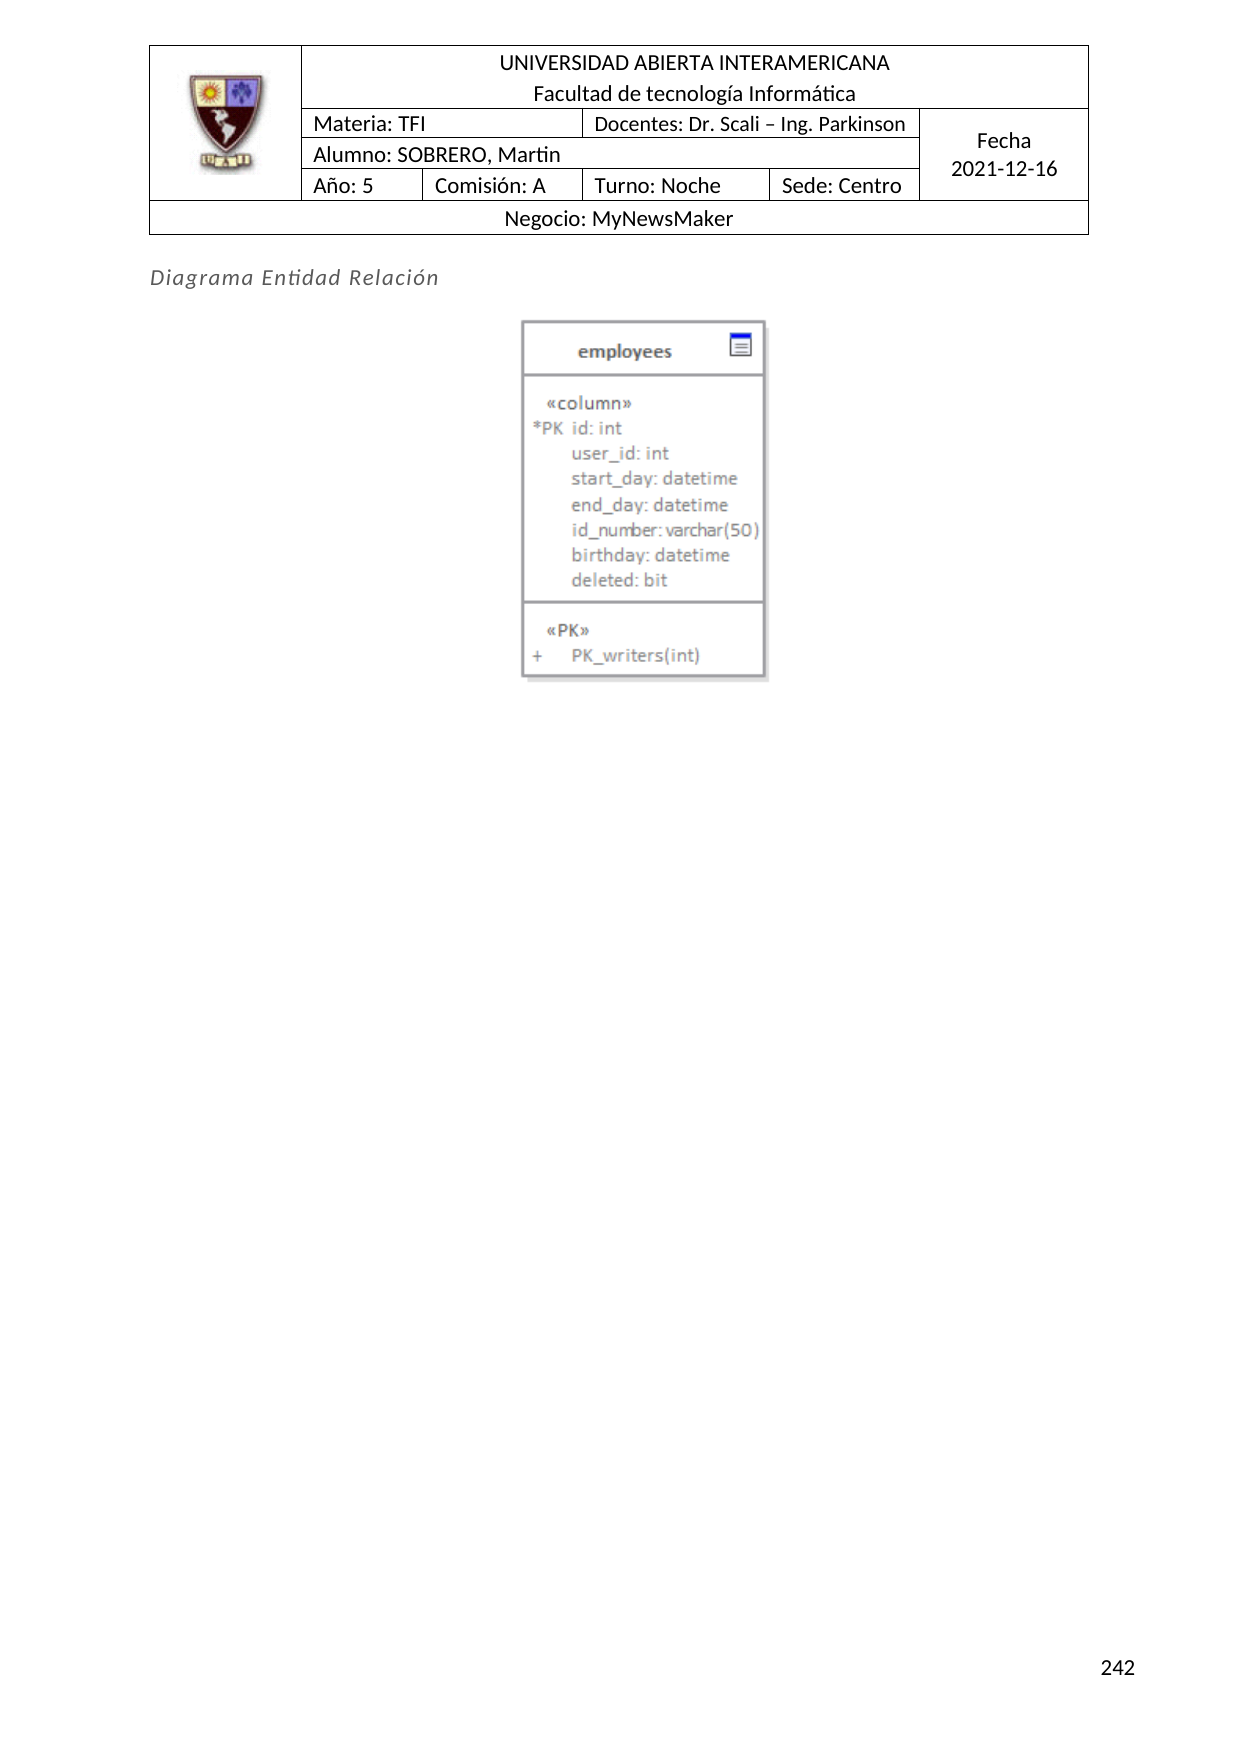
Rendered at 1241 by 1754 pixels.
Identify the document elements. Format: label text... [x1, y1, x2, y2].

picture [512, 311, 774, 687]
picture [175, 67, 276, 180]
subtitle Diagrama Entidad Relación [150, 263, 1135, 291]
